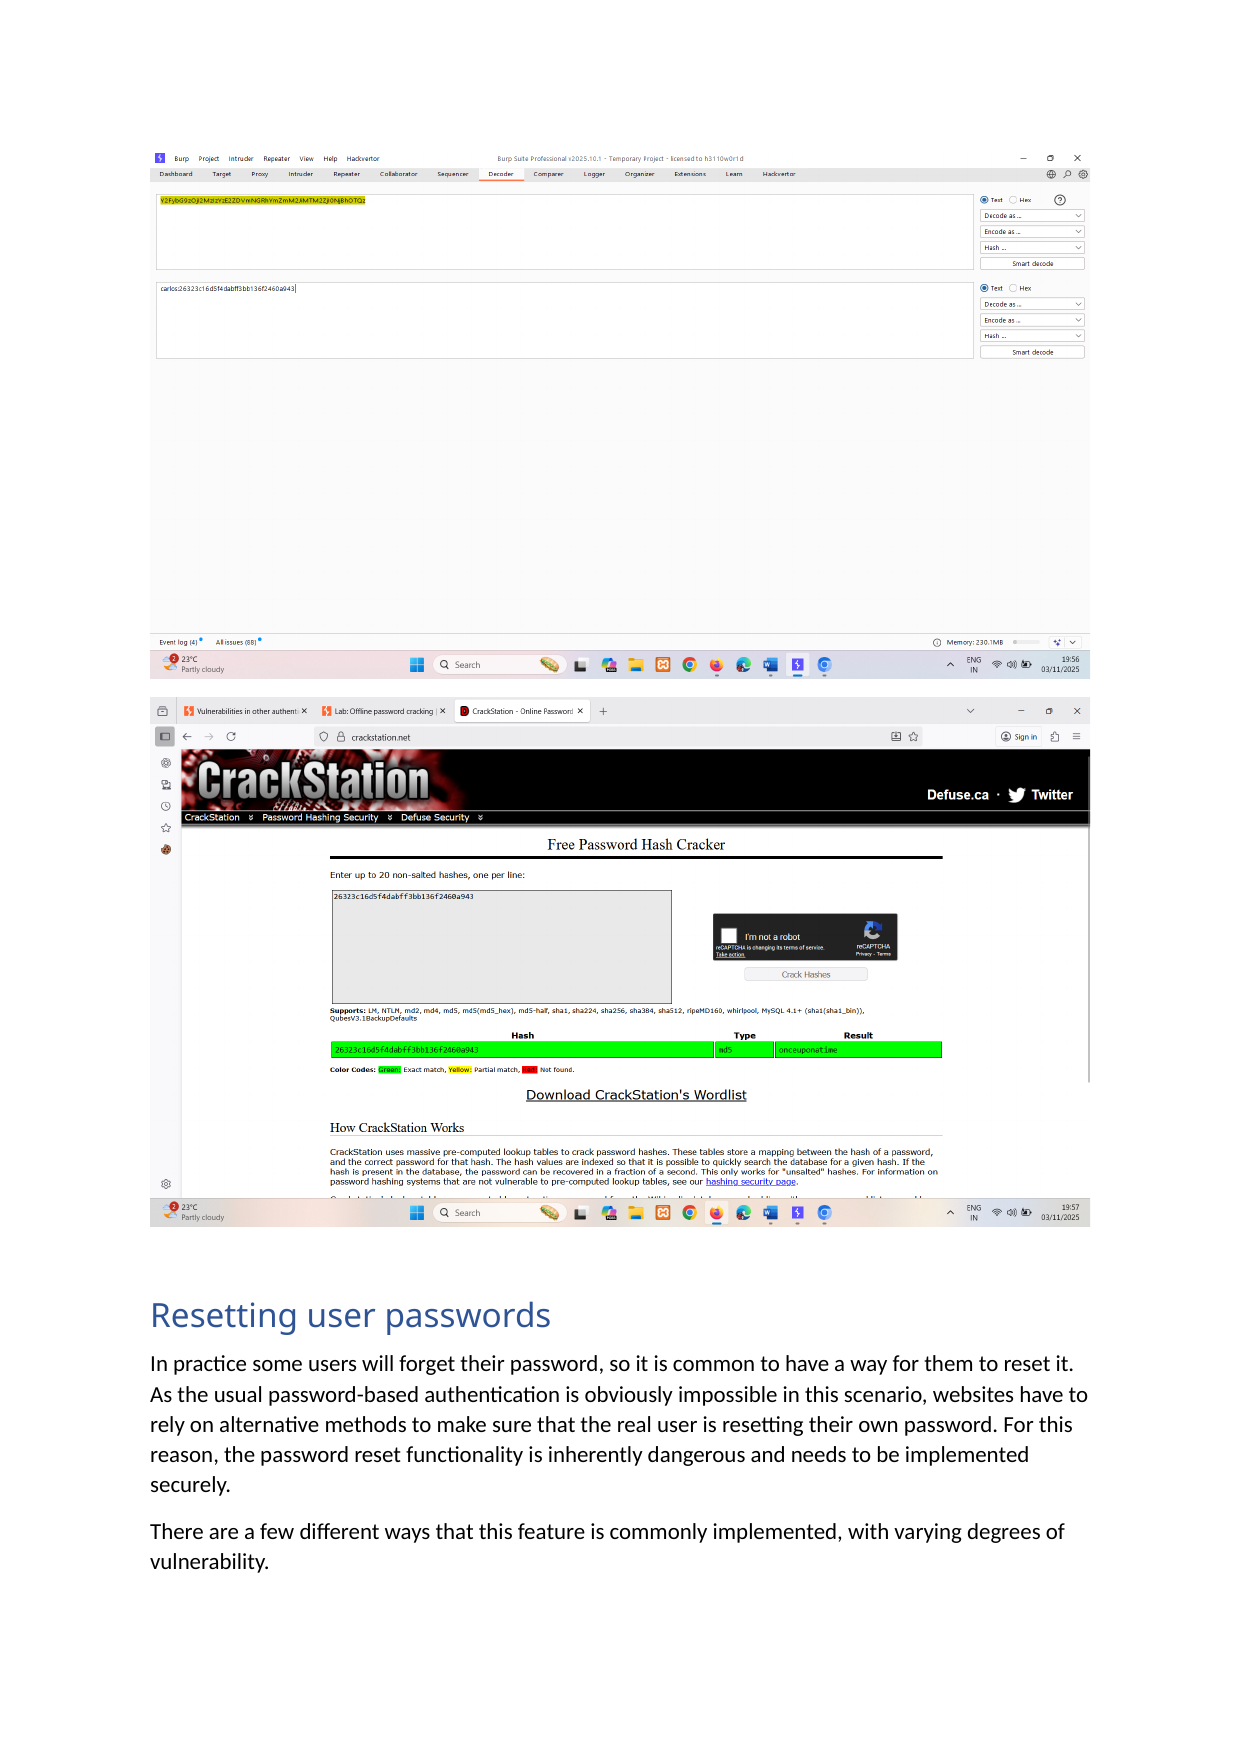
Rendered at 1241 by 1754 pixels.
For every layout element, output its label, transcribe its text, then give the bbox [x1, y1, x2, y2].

subtitle Resetting user passwords [150, 1292, 1090, 1338]
text In practice some users will forget their password, so it is common to have a way for them to reset it. As the usual password-based authentication is obviously impossible in this scenario, websites have to rely on alternative methods to make sure that the real user is resetting their own password. For this reason, the password reset functionality is inherently dangerous and needs to be implemented securely. [150, 1349, 1090, 1498]
text There are a few different ways that this feature is commonly implemented, with varying degrees of vulnerability. [150, 1517, 1090, 1576]
picture [150, 150, 1091, 679]
picture [150, 697, 1091, 1227]
